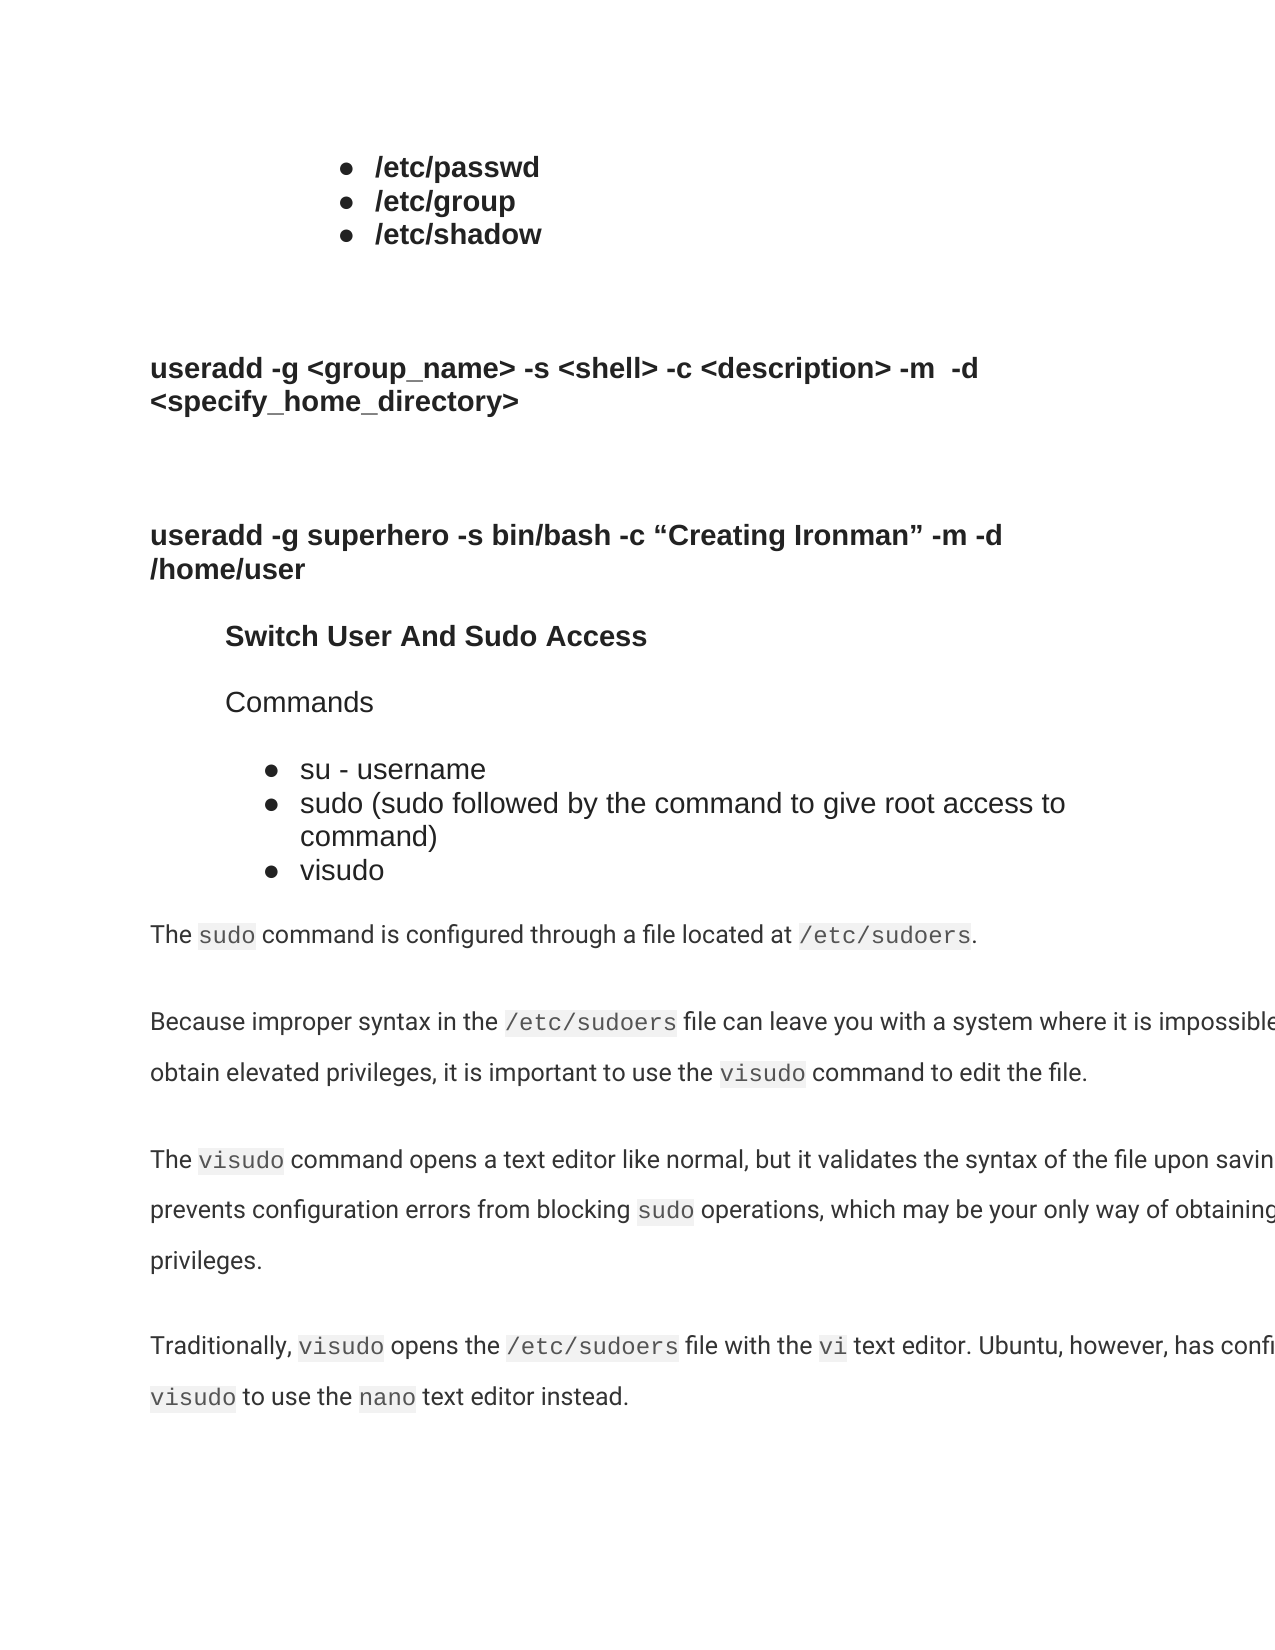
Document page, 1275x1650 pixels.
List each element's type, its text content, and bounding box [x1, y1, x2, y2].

text useradd -g <group_name> -s <shell> -c <description> -m -d <specify_home_directory> [150, 351, 1125, 418]
text Because improper syntax in the /etc/sudoers file can leave you with a system where it is impossible to obtain elevated privileges, it is important to use the visudo command to edit the file. [150, 1007, 1275, 1088]
list /etc/group [337, 183, 1125, 217]
text Traditionally, visudo opens the /etc/sudoers file with the vi text editor. Ubuntu, however, has configured visudo to use the nano text editor instead. [150, 1332, 1275, 1413]
list sudo (sudo followed by the command to give root access to command) [262, 786, 1125, 853]
text useradd -g superhero -s bin/bash -c “Creating Ironman” -m -d /home/user [150, 518, 1125, 585]
text Switch User And Sudo Access [225, 618, 1125, 652]
list visudo [262, 853, 1125, 886]
list /etc/passwd [337, 150, 1125, 183]
list su - username [262, 752, 1125, 786]
text The visudo command opens a text editor like normal, but it validates the syntax of the file upon saving. This prevents configuration errors from blocking sudo operations, which may be your only way of obtaining root privileges. [150, 1145, 1275, 1276]
list /etc/shadow [337, 217, 1125, 251]
text The sudo command is configured through a file located at /etc/sudoers. [150, 920, 1275, 950]
text Commands [225, 685, 1125, 719]
